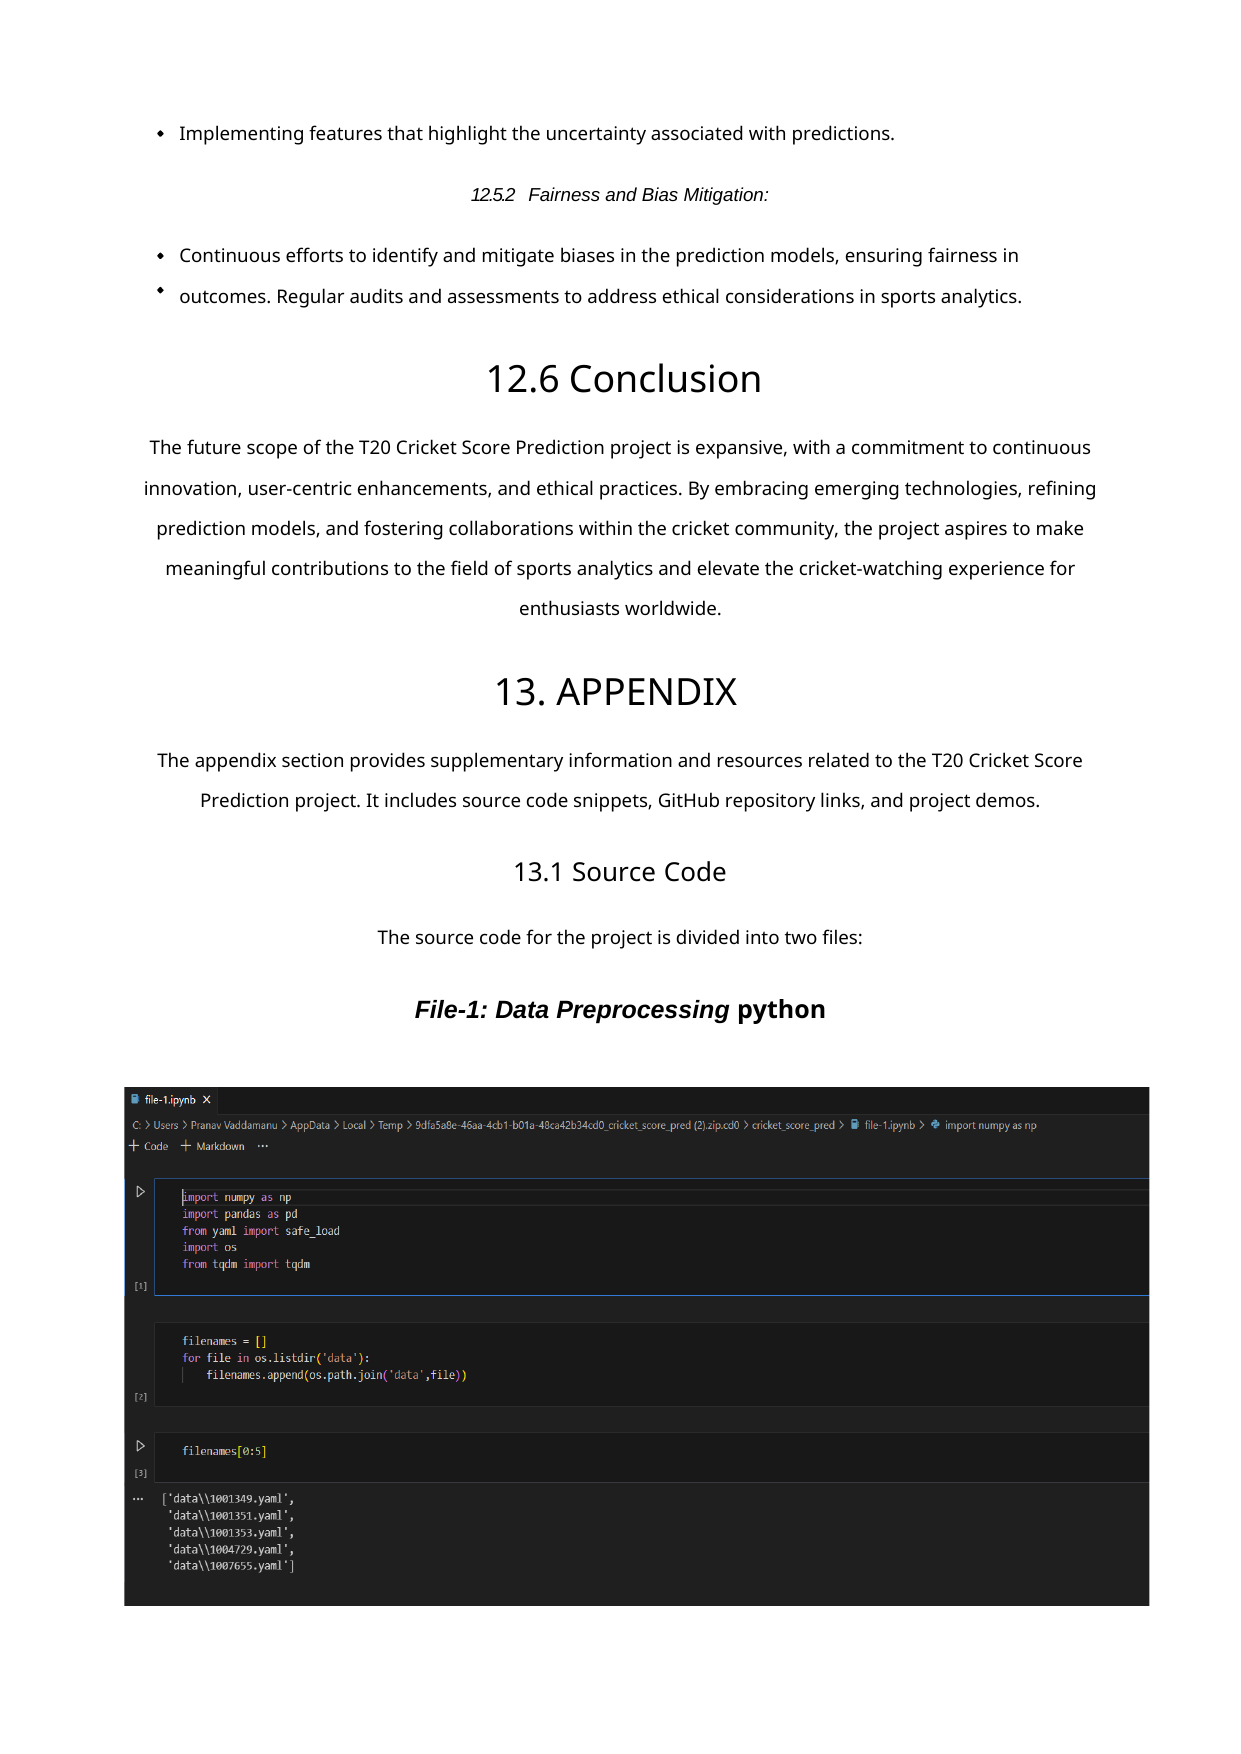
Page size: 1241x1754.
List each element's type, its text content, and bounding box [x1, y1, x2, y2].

subtitle Source Code [513, 853, 1134, 889]
text The future scope of the T20 Cricket Score Prediction project is expansive, with a commitment to continuous innovation, user-centric enhancements, and ethical practices. By embracing emerging technologies, refining prediction models, and fostering collaborations within the cricket community, the project aspires to make meaningful contributions to the field of sports analytics and elevate the cricket-watching experience for enthusiasts worldwide. [124, 434, 1117, 621]
text The source code for the project is divided into two files: [124, 924, 1116, 950]
text File-1: Data Preprocessing python [124, 992, 1116, 1026]
list Fairness and Bias Mitigation: [471, 183, 1134, 205]
text Continuous efforts to identify and mitigate biases in the prediction models, ensuring fairness in outcomes. Regular audits and assessments to address ethical considerations in sports analytics. [179, 243, 1062, 309]
text The appendix section provides supplementary information and resources related to the T20 Cricket Score Prediction project. It includes source code snippets, GitHub repository links, and project demos. [120, 747, 1121, 813]
text Implementing features that highlight the uncertainty associated with predictions. [179, 121, 1134, 146]
picture [124, 1087, 1150, 1606]
subtitle APPENDIX [494, 666, 1134, 717]
subtitle Conclusion [485, 353, 1134, 404]
